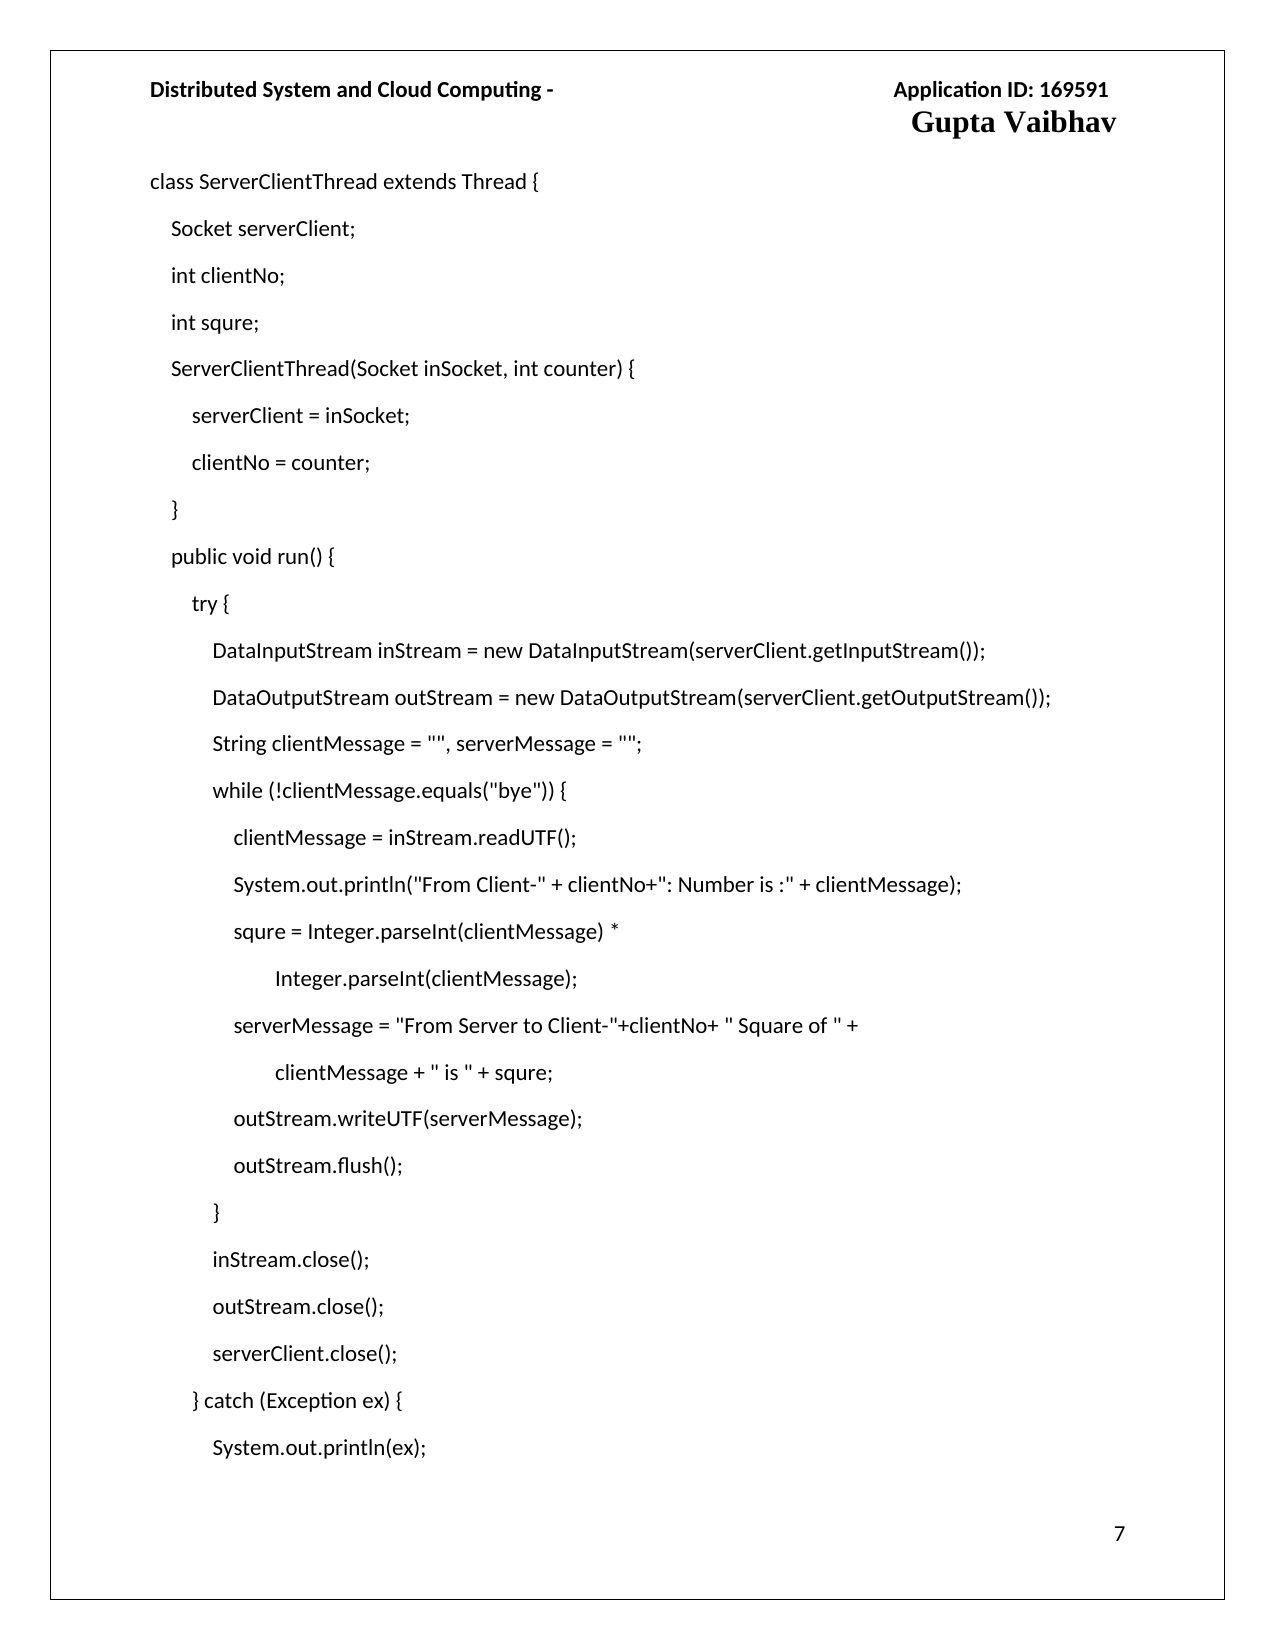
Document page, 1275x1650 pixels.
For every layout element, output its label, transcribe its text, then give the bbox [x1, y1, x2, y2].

text serverMessage = "From Server to Client-"+clientNo+ " Square of " + [150, 1011, 1125, 1039]
text outStream.writeUTF(serverMessage); [150, 1104, 1125, 1132]
text serverClient = inSocket; [150, 401, 1125, 429]
text System.out.println("From Client-" + clientNo+": Number is :" + clientMessage); [150, 870, 1125, 898]
text squre = Integer.parseInt(clientMessage) * [150, 917, 1125, 945]
text } catch (Exception ex) { [150, 1386, 1125, 1414]
text System.out.println(ex); [150, 1433, 1125, 1461]
text public void run() { [150, 542, 1125, 570]
text Integer.parseInt(clientMessage); [150, 964, 1125, 992]
text while (!clientMessage.equals("bye")) { [150, 776, 1125, 804]
text } [150, 495, 1125, 523]
text clientNo = counter; [150, 448, 1125, 476]
text } [150, 1198, 1125, 1226]
text clientMessage = inStream.readUTF(); [150, 823, 1125, 851]
text ServerClientThread(Socket inSocket, int counter) { [150, 354, 1125, 382]
text int squre; [150, 308, 1125, 336]
text serverClient.close(); [150, 1339, 1125, 1367]
text inStream.close(); [150, 1245, 1125, 1273]
text DataOutputStream outStream = new DataOutputStream(serverClient.getOutputStream()); [150, 683, 1125, 711]
text String clientMessage = "", serverMessage = ""; [150, 729, 1125, 757]
text outStream.close(); [150, 1292, 1125, 1320]
text try { [150, 589, 1125, 617]
text class ServerClientThread extends Thread { [150, 167, 1125, 195]
text DataInputStream inStream = new DataInputStream(serverClient.getInputStream()); [150, 636, 1125, 664]
text Socket serverClient; [150, 214, 1125, 242]
text clientMessage + " is " + squre; [150, 1058, 1125, 1086]
text int clientNo; [150, 261, 1125, 289]
text outStream.flush(); [150, 1151, 1125, 1179]
